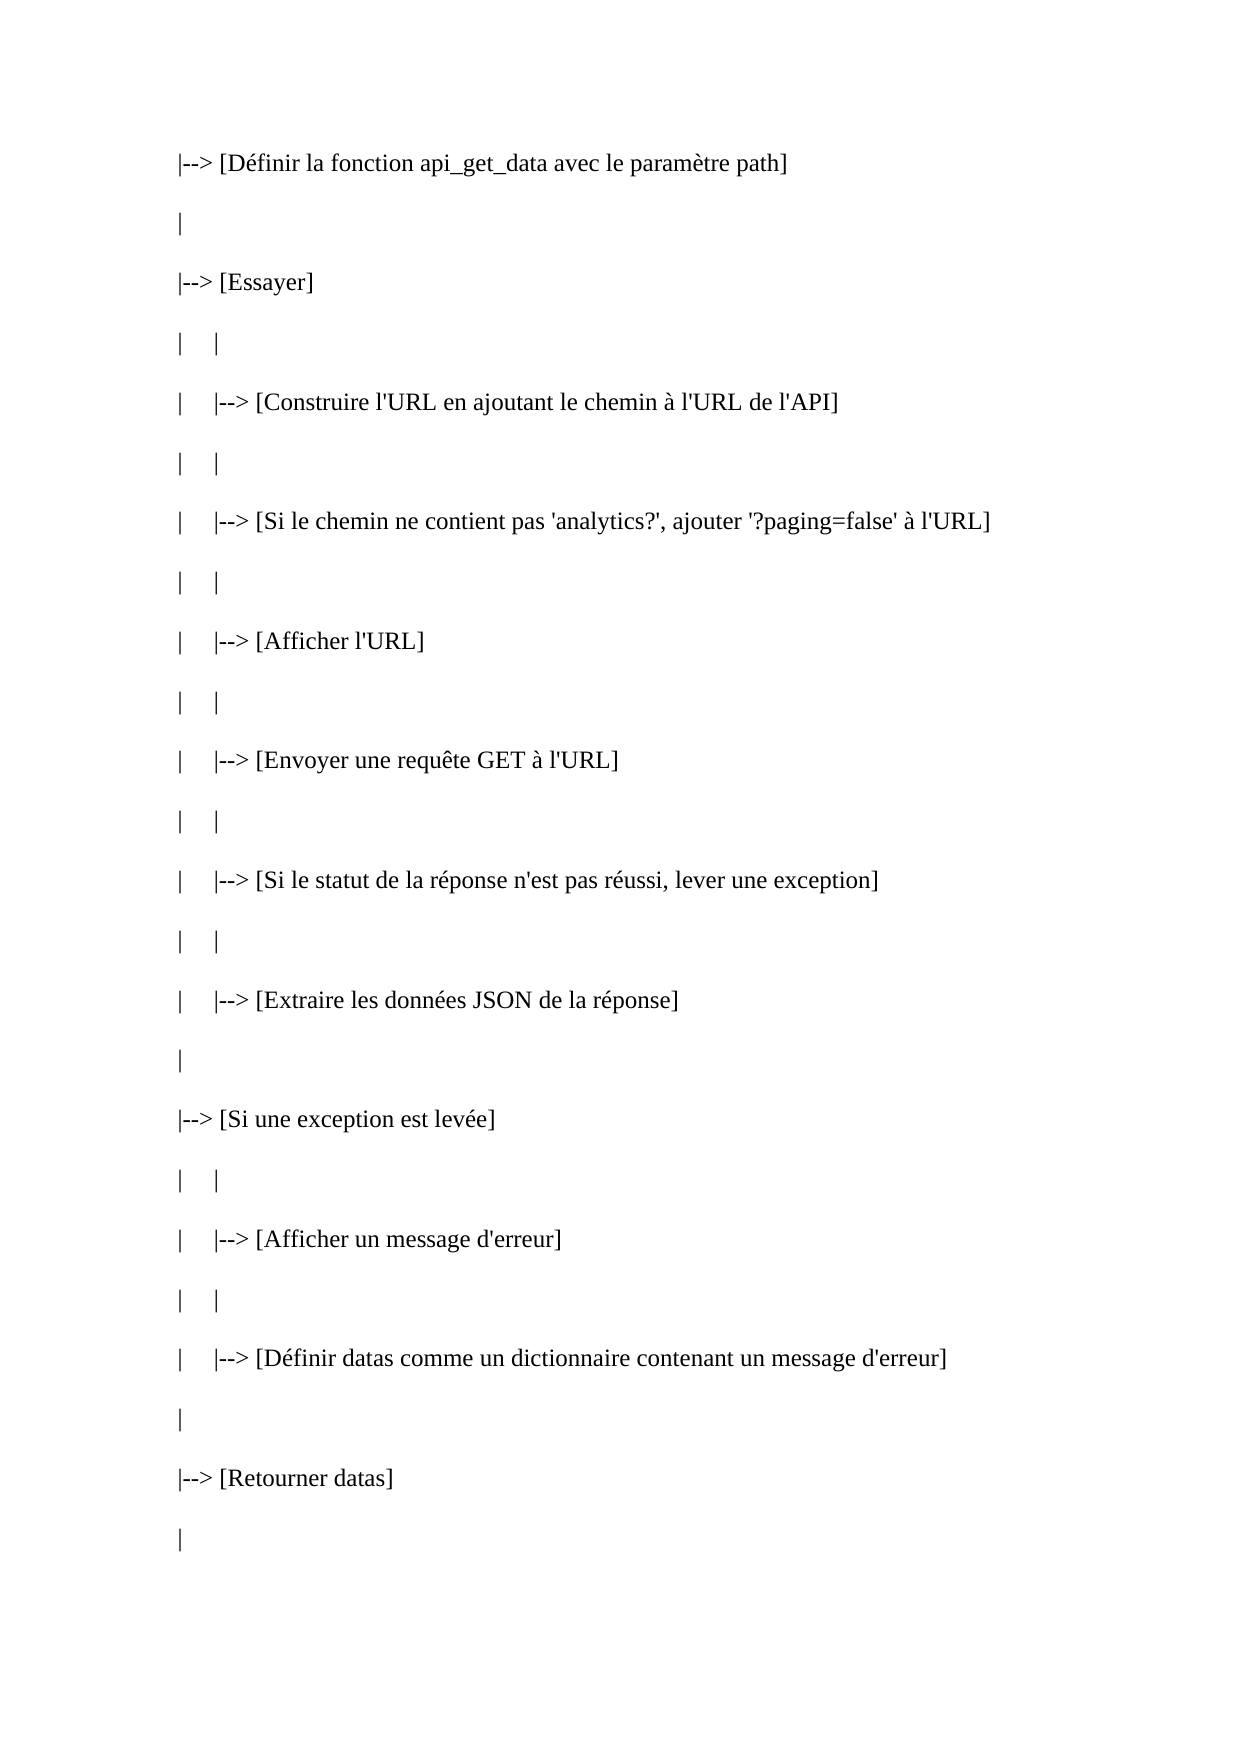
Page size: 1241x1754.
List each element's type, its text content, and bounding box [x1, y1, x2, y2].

text | | [148, 925, 1093, 954]
text | [148, 1523, 1093, 1552]
text | | [148, 805, 1093, 834]
text | [148, 207, 1093, 236]
text | |--> [Afficher l'URL] [148, 626, 1093, 655]
text |--> [Si une exception est levée] [148, 1104, 1093, 1133]
text | | [148, 327, 1093, 356]
text | | [148, 686, 1093, 714]
text | |--> [Extraire les données JSON de la réponse] [148, 985, 1093, 1013]
text | |--> [Si le chemin ne contient pas 'analytics?', ajouter '?paging=false' à l'URL] [148, 506, 1093, 535]
text | |--> [Si le statut de la réponse n'est pas réussi, lever une exception] [148, 865, 1093, 894]
text |--> [Essayer] [148, 267, 1093, 296]
text | |--> [Construire l'URL en ajoutant le chemin à l'URL de l'API] [148, 387, 1093, 416]
text | [148, 1044, 1093, 1073]
text |--> [Retourner datas] [148, 1463, 1093, 1492]
text | |--> [Afficher un message d'erreur] [148, 1224, 1093, 1253]
text | | [148, 447, 1093, 475]
text | | [148, 1164, 1093, 1193]
text | | [148, 1284, 1093, 1312]
text | |--> [Envoyer une requête GET à l'URL] [148, 746, 1093, 774]
text |--> [Définir la fonction api_get_data avec le paramètre path] [148, 148, 1093, 176]
text | |--> [Définir datas comme un dictionnaire contenant un message d'erreur] [148, 1343, 1093, 1372]
text | | [148, 566, 1093, 595]
text | [148, 1403, 1093, 1432]
